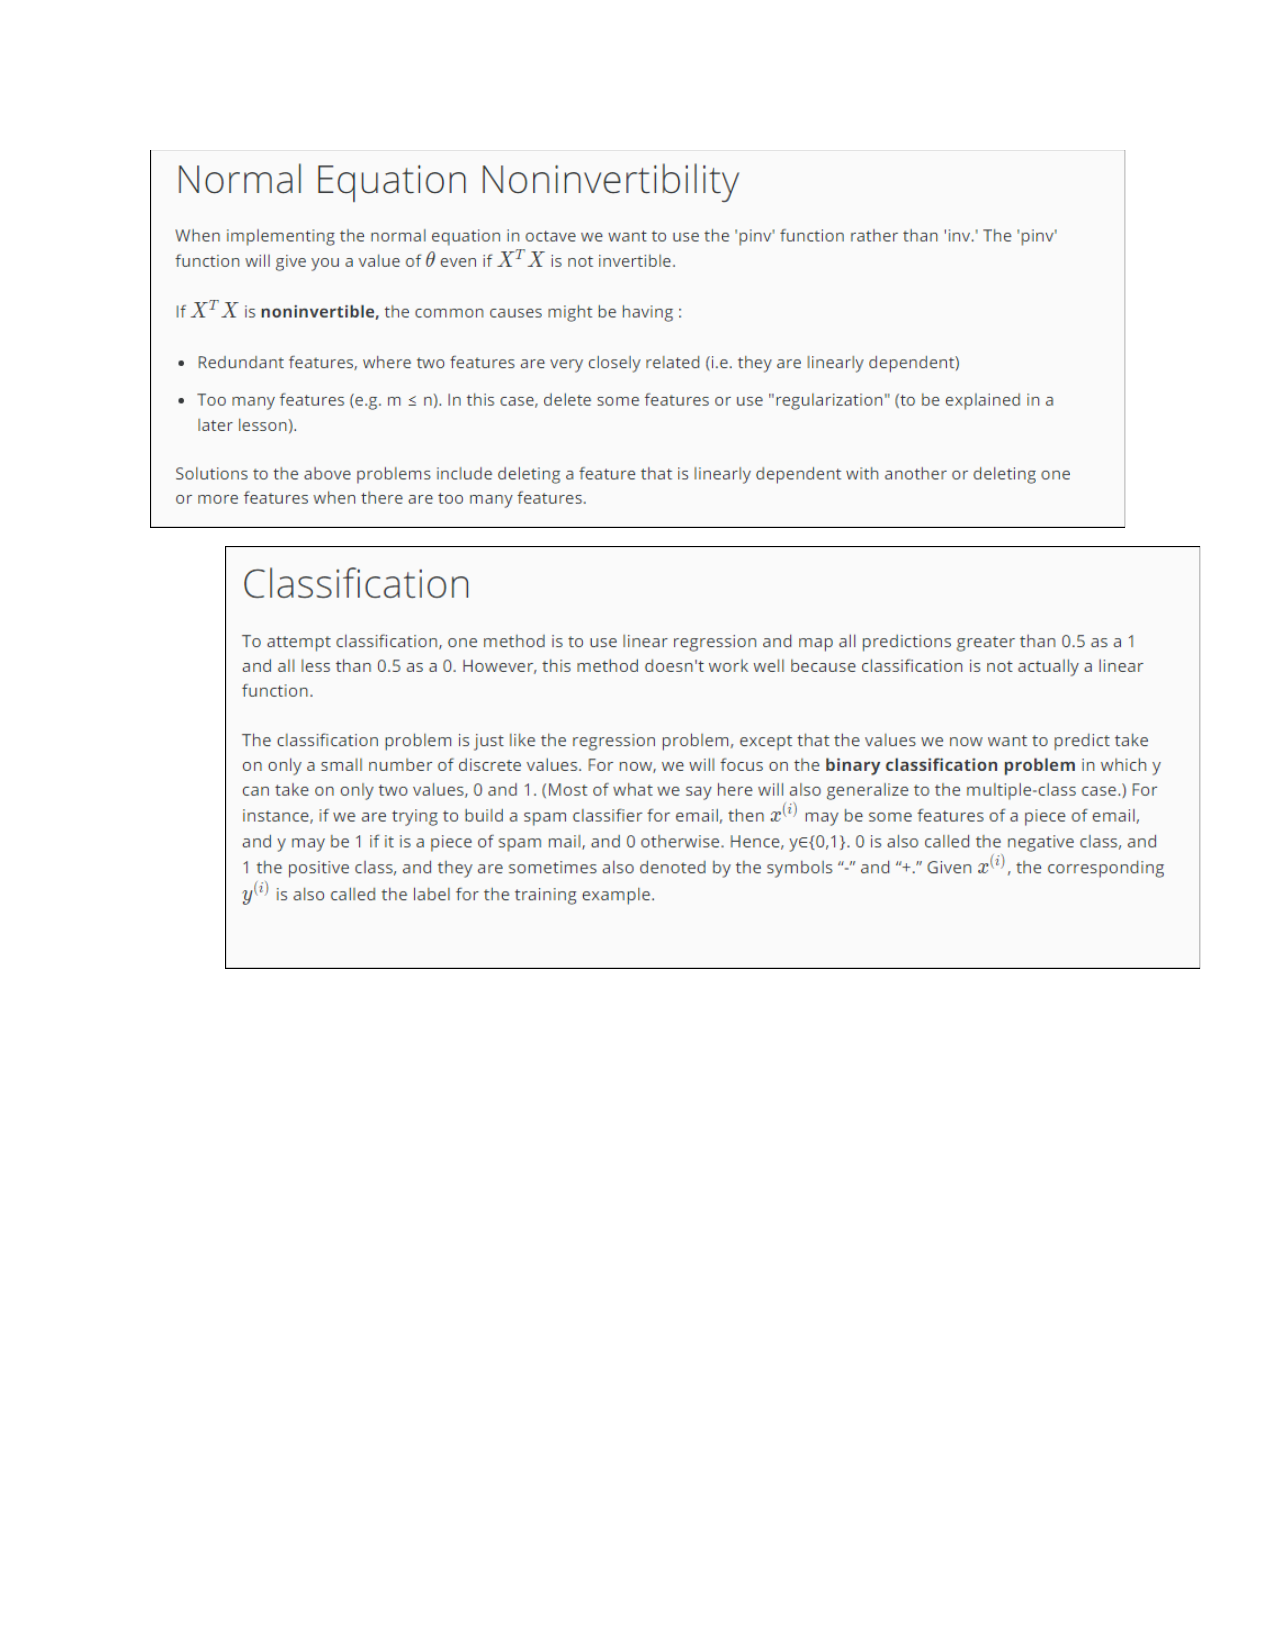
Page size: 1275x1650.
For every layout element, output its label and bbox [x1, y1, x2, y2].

picture [225, 546, 1200, 969]
picture [150, 150, 1125, 528]
